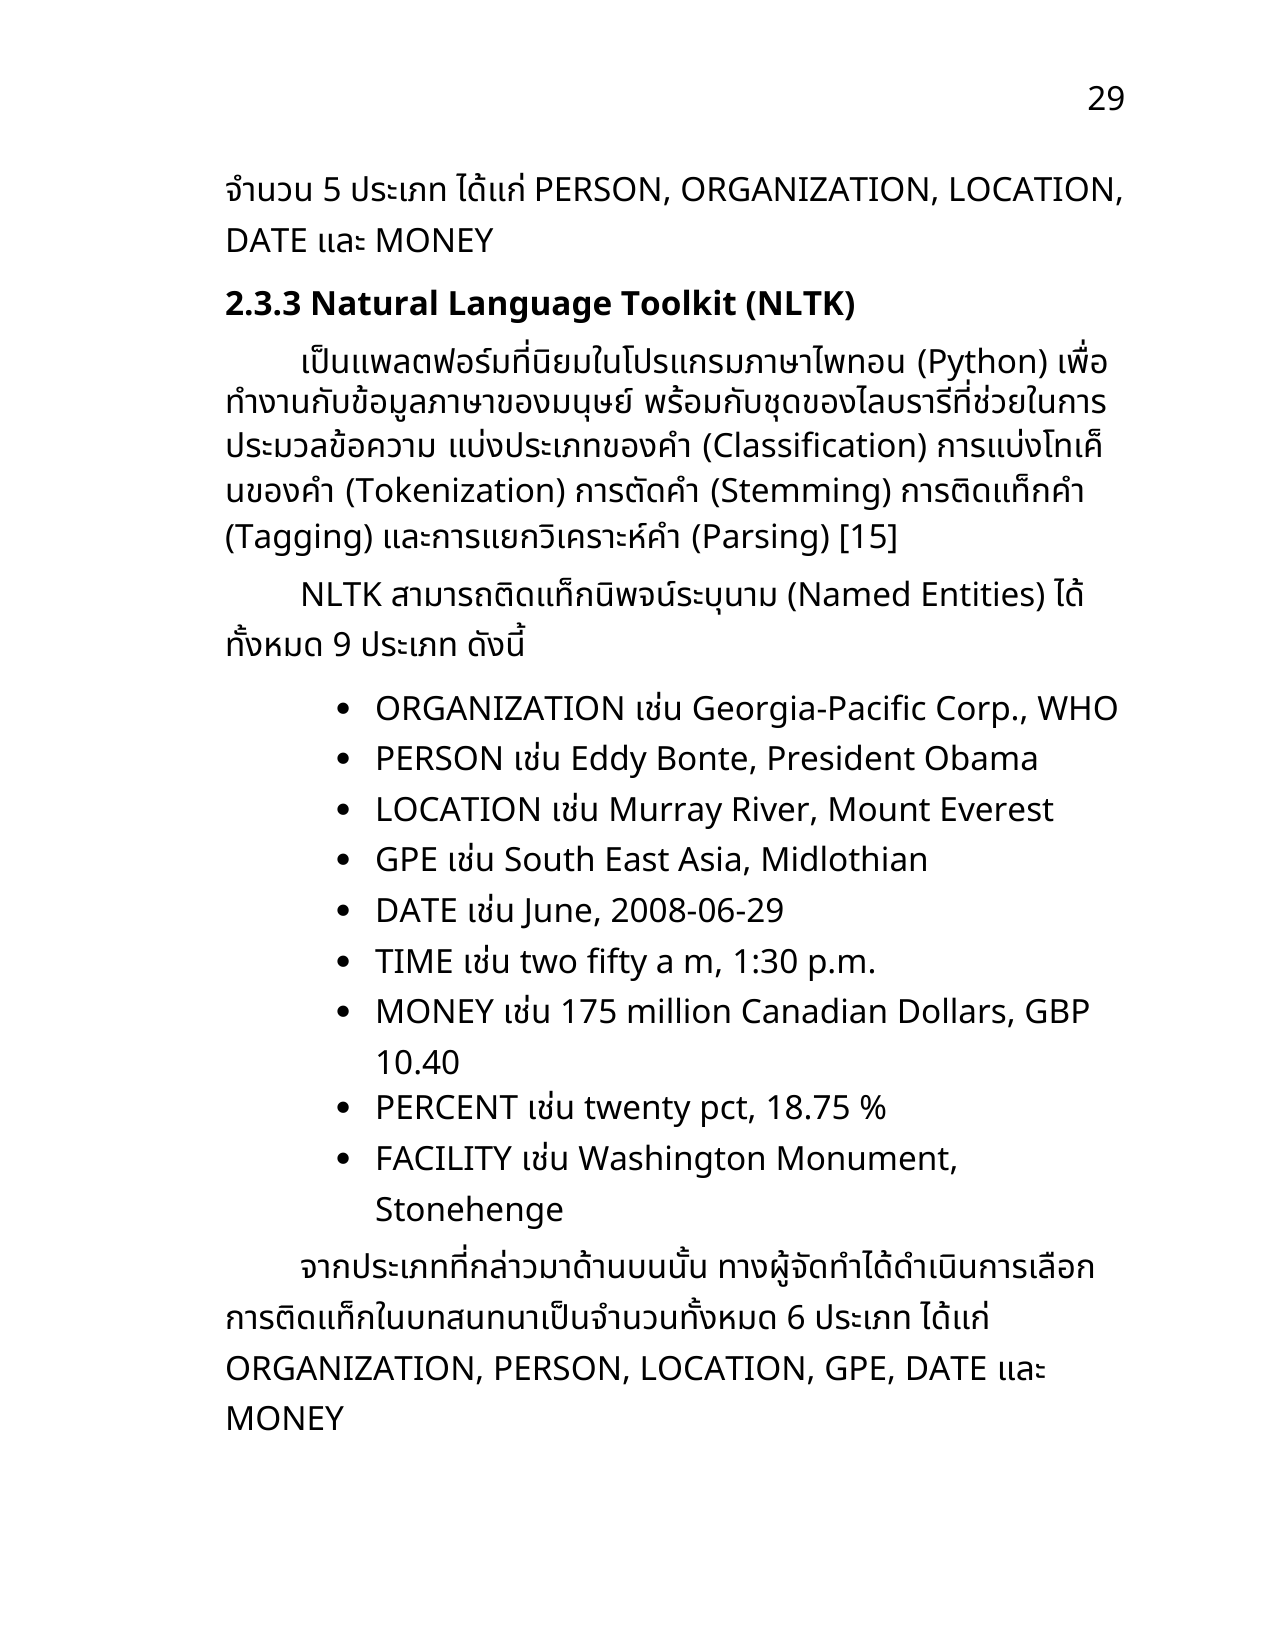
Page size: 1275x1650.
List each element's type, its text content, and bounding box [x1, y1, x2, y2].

list PERSON เช่น Eddy Bonte, President Obama [337, 735, 1125, 786]
list PERCENT เช่น twenty pct, 18.75 % [337, 1084, 1125, 1135]
list MONEY เช่น 175 million Canadian Dollars, GBP 10.40 [337, 988, 1125, 1084]
text เป็นแพลตฟอร์มที่นิยมในโปรแกรมภาษาไพทอน (Python) เพื่อทำงานกับข้อมูลภาษาของมนุษย์ พร้อมกับชุดของไลบรารีที่ช่วยในการประมวลข้อความ แบ่งประเภทของคำ (Classification) การแบ่งโทเค็นของคำ (Tokenization) การตัดคำ (Stemming) การติดแท็กคำ (Tagging) และการแยกวิเคราะห์คำ (Parsing) [15] [225, 337, 1125, 558]
list ORGANIZATION เช่น Georgia-Pacific Corp., WHO [337, 684, 1125, 735]
subtitle Natural Language Toolkit (NLTK) [225, 279, 1125, 325]
list FACILITY เช่น Washington Monument, Stonehenge [337, 1135, 1125, 1231]
text NLTK สามารถติดแท็กนิพจน์ระบุนาม (Named Entities) ได้ทั้งหมด 9 ประเภท ดังนี้ [225, 571, 1125, 672]
list GPE เช่น South East Asia, Midlothian [337, 836, 1125, 887]
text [225, 166, 1125, 267]
list LOCATION เช่น Murray River, Mount Everest [337, 786, 1125, 836]
text จากประเภทที่กล่าวมาด้านบนนั้น ทางผู้จัดทำได้ดำเนินการเลือกการติดแท็กในบทสนทนาเป็นจำนวนทั้งหมด 6 ประเภท ได้แก่ ORGANIZATION, PERSON, LOCATION, GPE, DATE และ MONEY [225, 1243, 1125, 1440]
list DATE เช่น June, 2008-06-29 [337, 887, 1125, 937]
list TIME เช่น two fifty a m, 1:30 p.m. [337, 937, 1125, 988]
